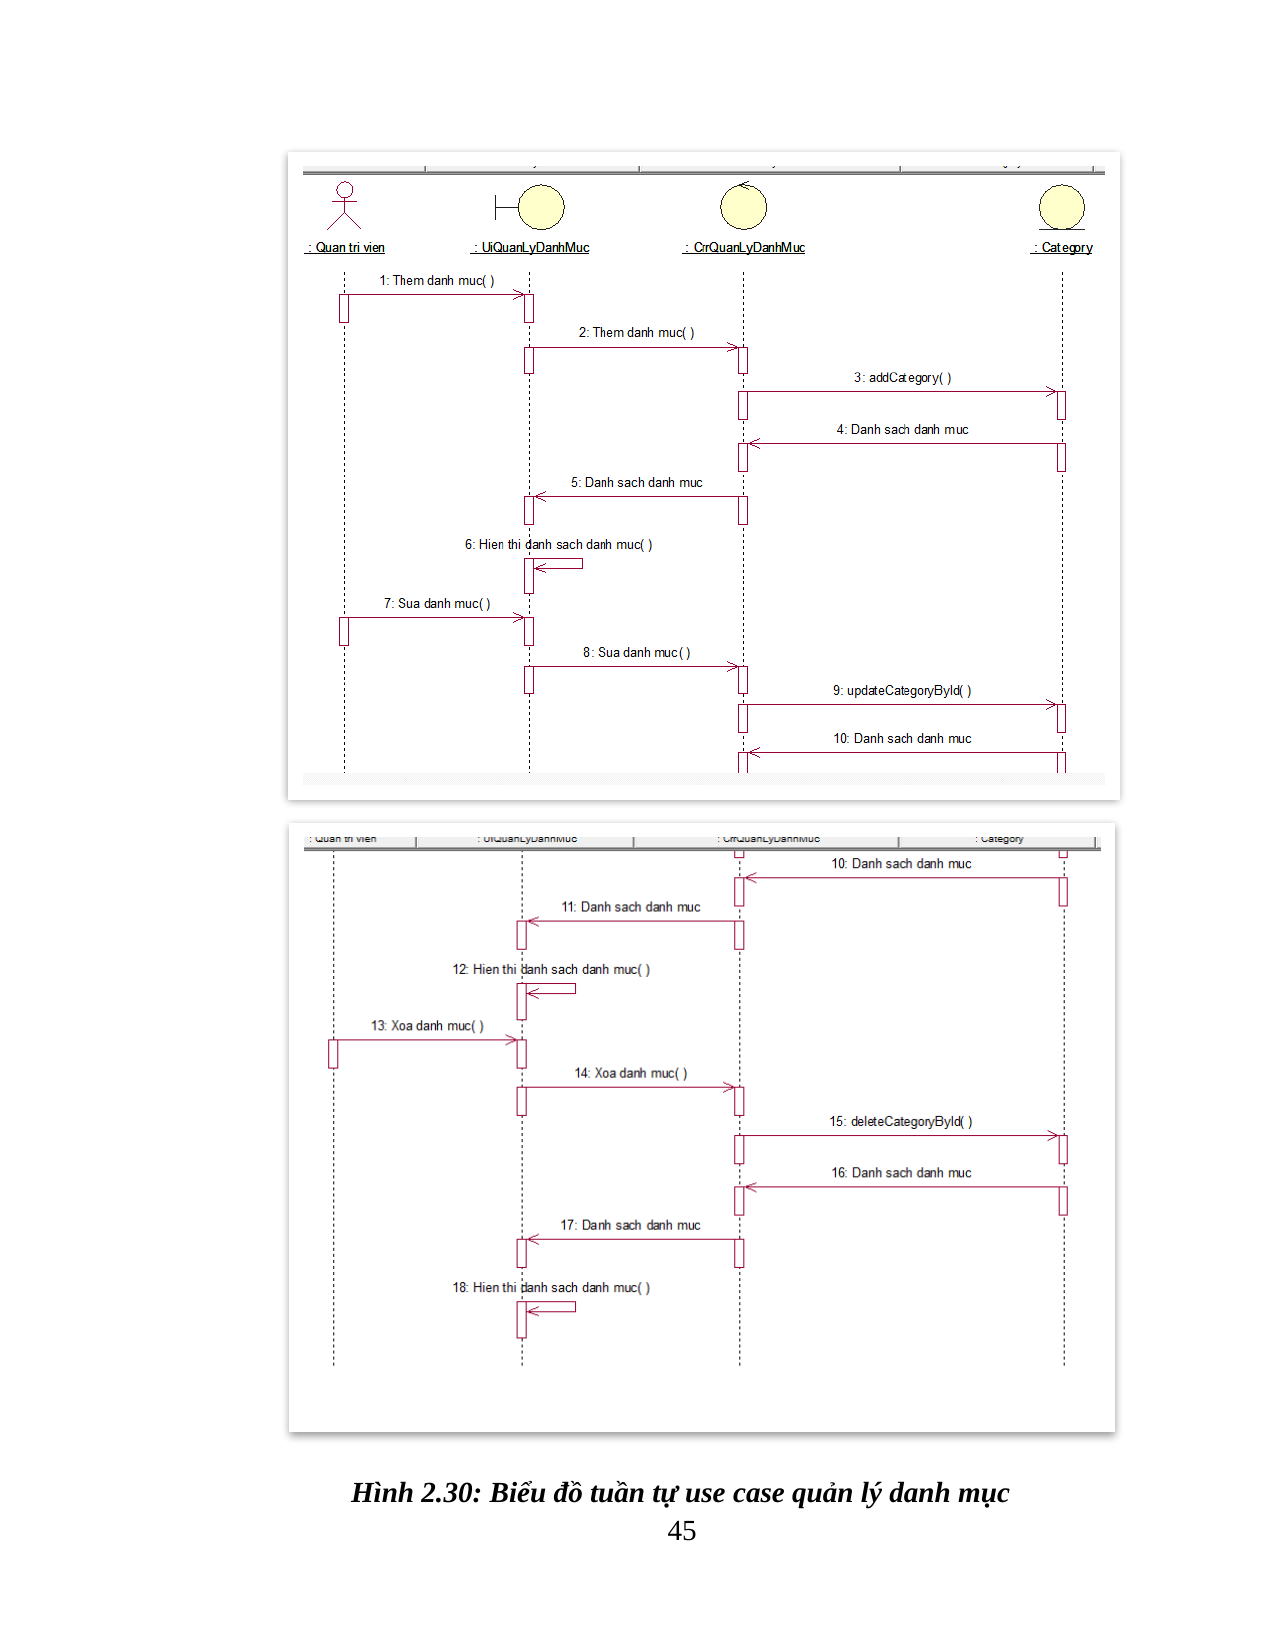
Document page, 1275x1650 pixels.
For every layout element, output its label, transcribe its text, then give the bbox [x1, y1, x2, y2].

picture [303, 166, 1105, 785]
picture [304, 837, 1101, 1418]
